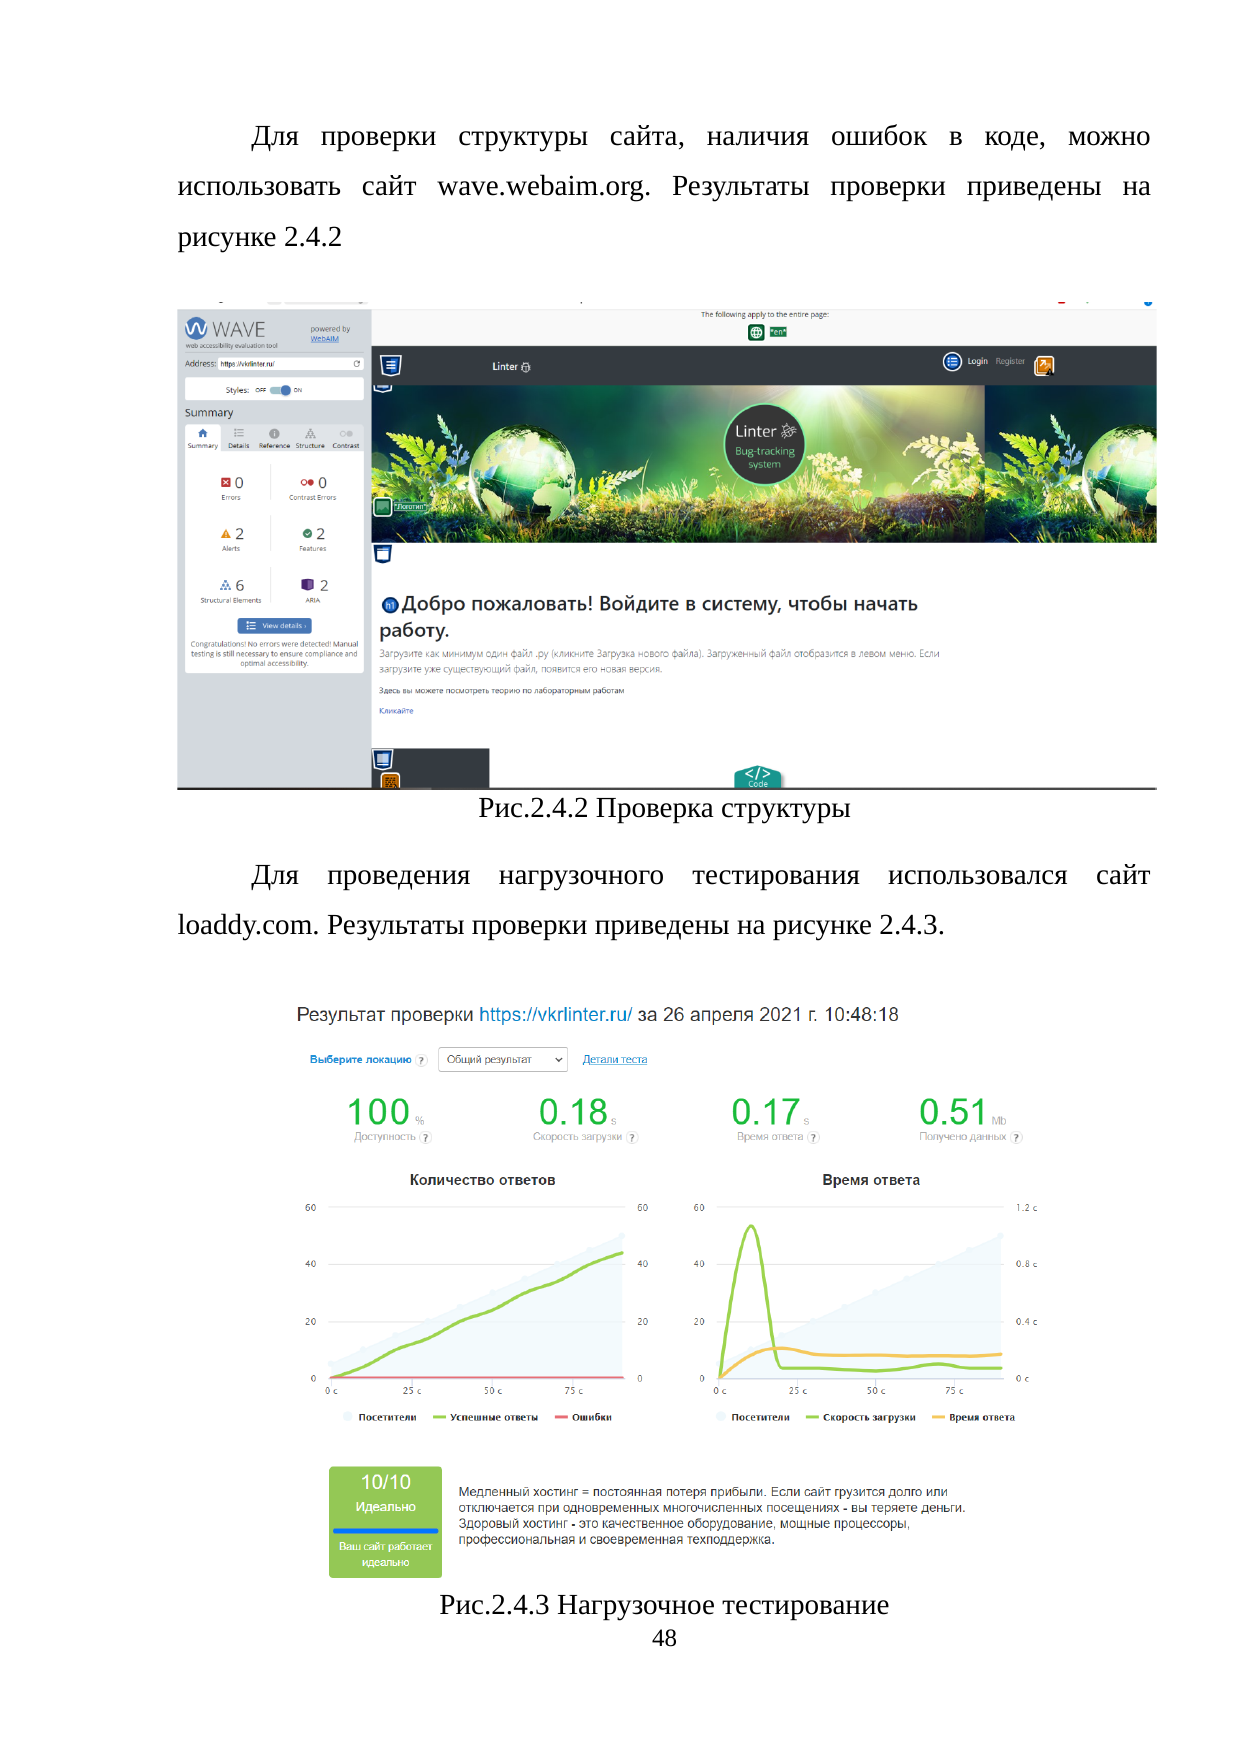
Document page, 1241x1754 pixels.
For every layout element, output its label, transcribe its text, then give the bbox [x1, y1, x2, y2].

text Рис.2.4.3 Нагрузочное тестирование [177, 1587, 1152, 1621]
picture [177, 302, 1157, 790]
text Рис.2.4.2 Проверка структуры [177, 790, 1152, 823]
text Для проверки структуры сайта, наличия ошибок в коде, можно использовать сайт wave.webaim.org. Результаты проверки приведены на рисунке 2.4.2 [177, 118, 1152, 252]
text Для проведения нагрузочного тестирования использовался сайт loaddy.com. Результаты проверки приведены на рисунке 2.4.3. [177, 857, 1152, 941]
picture [285, 991, 1044, 1588]
